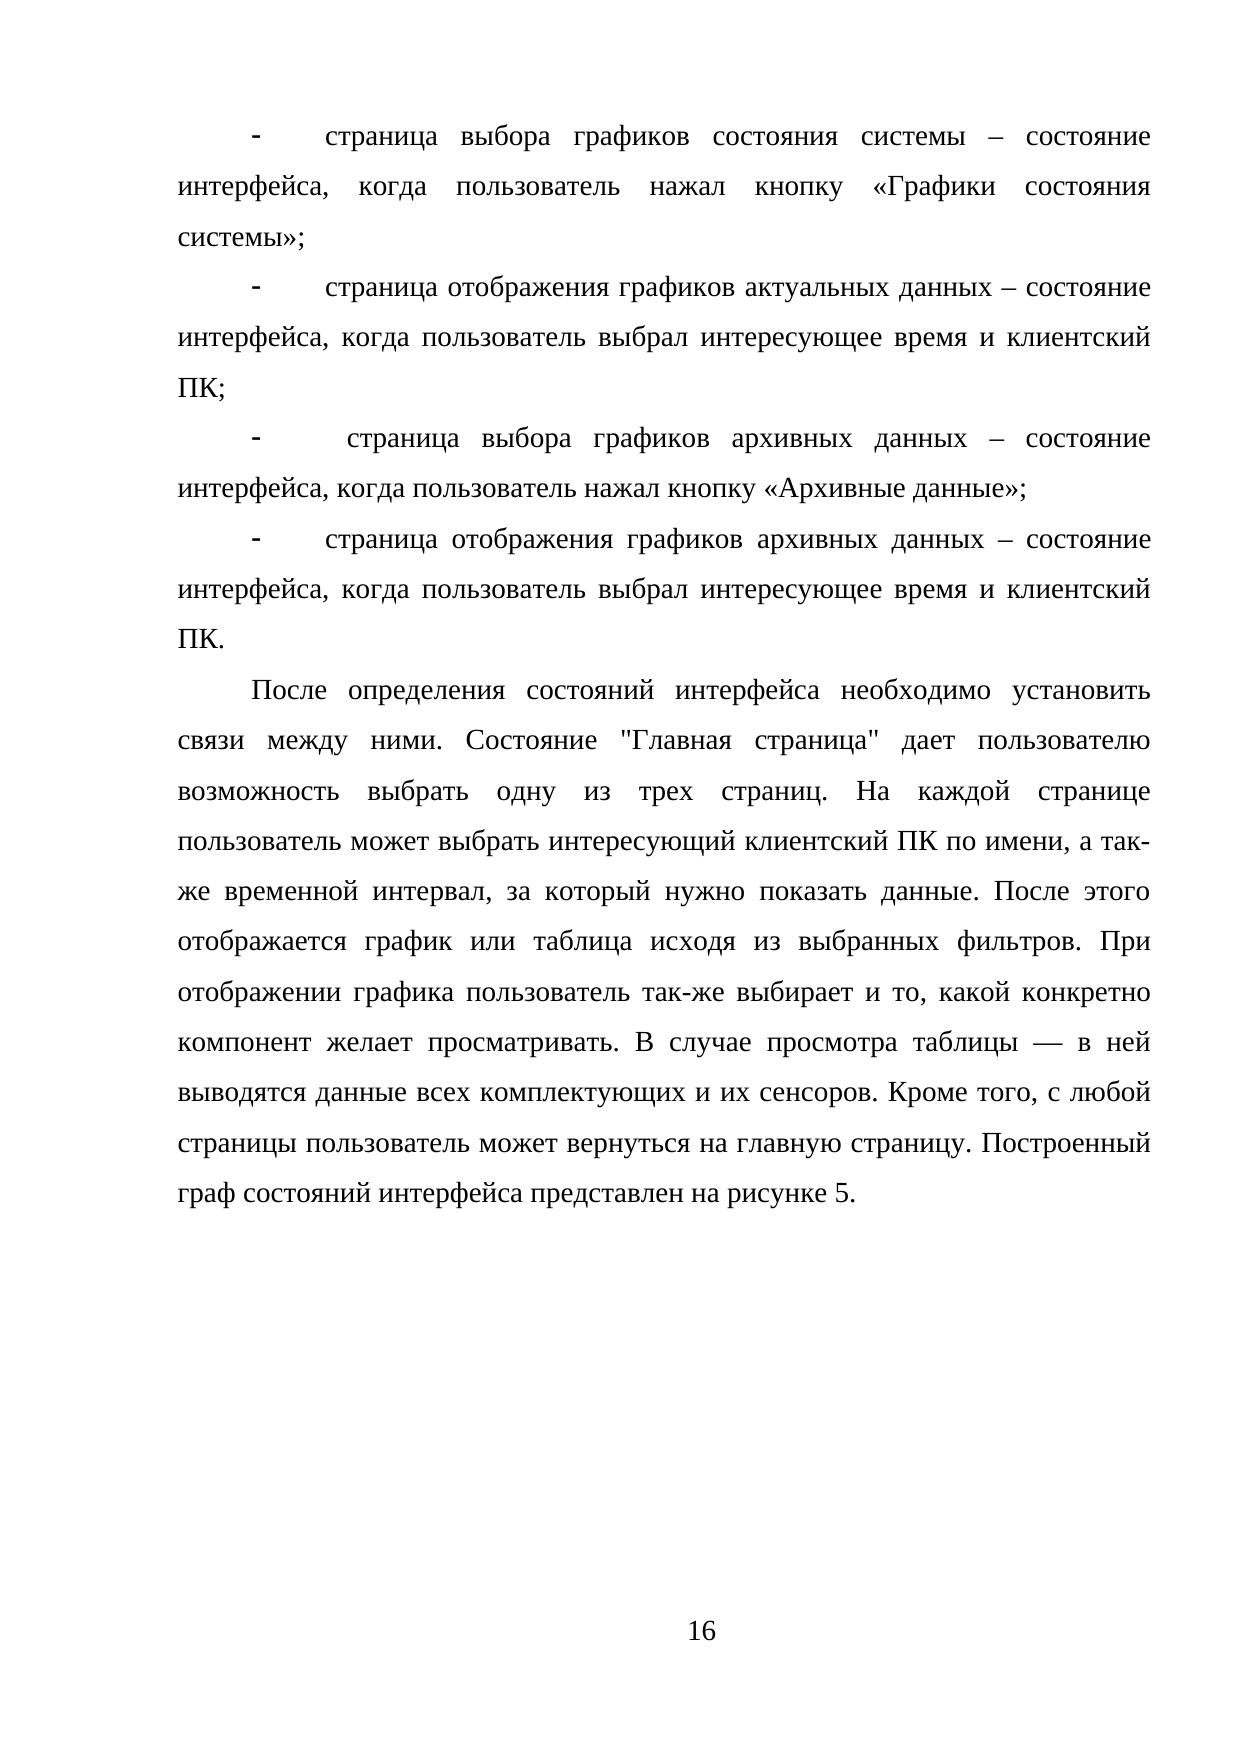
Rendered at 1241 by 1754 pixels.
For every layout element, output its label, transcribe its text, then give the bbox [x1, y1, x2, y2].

list страница выбора графиков архивных данных – состояние интерфейса, когда пользователь нажал кнопку «Архивные данные»; [177, 420, 1152, 504]
list страница выбора графиков состояния системы – состояние интерфейса, когда пользователь нажал кнопку «Графики состояния системы»; [177, 118, 1152, 252]
text После определения состояний интерфейса необходимо установить связи между ними. Состояние "Главная страница" дает пользователю возможность выбрать одну из трех страниц. На каждой странице пользователь может выбрать интересующий клиентский ПК по имени, а так-же временной интервал, за который нужно показать данные. После этого отображается график или таблица исходя из выбранных фильтров. При отображении графика пользователь так-же выбирает и то, какой конкретно компонент желает просматривать. В случае просмотра таблицы — в ней выводятся данные всех комплектующих и их сенсоров. Кроме того, с любой страницы пользователь может вернуться на главную страницу. Построенный граф состояний интерфейса представлен на рисунке 5. [177, 672, 1152, 1209]
list страница отображения графиков актуальных данных – состояние интерфейса, когда пользователь выбрал интересующее время и клиентский ПК; [177, 269, 1152, 403]
list страница отображения графиков архивных данных – состояние интерфейса, когда пользователь выбрал интересующее время и клиентский ПК. [177, 521, 1152, 655]
